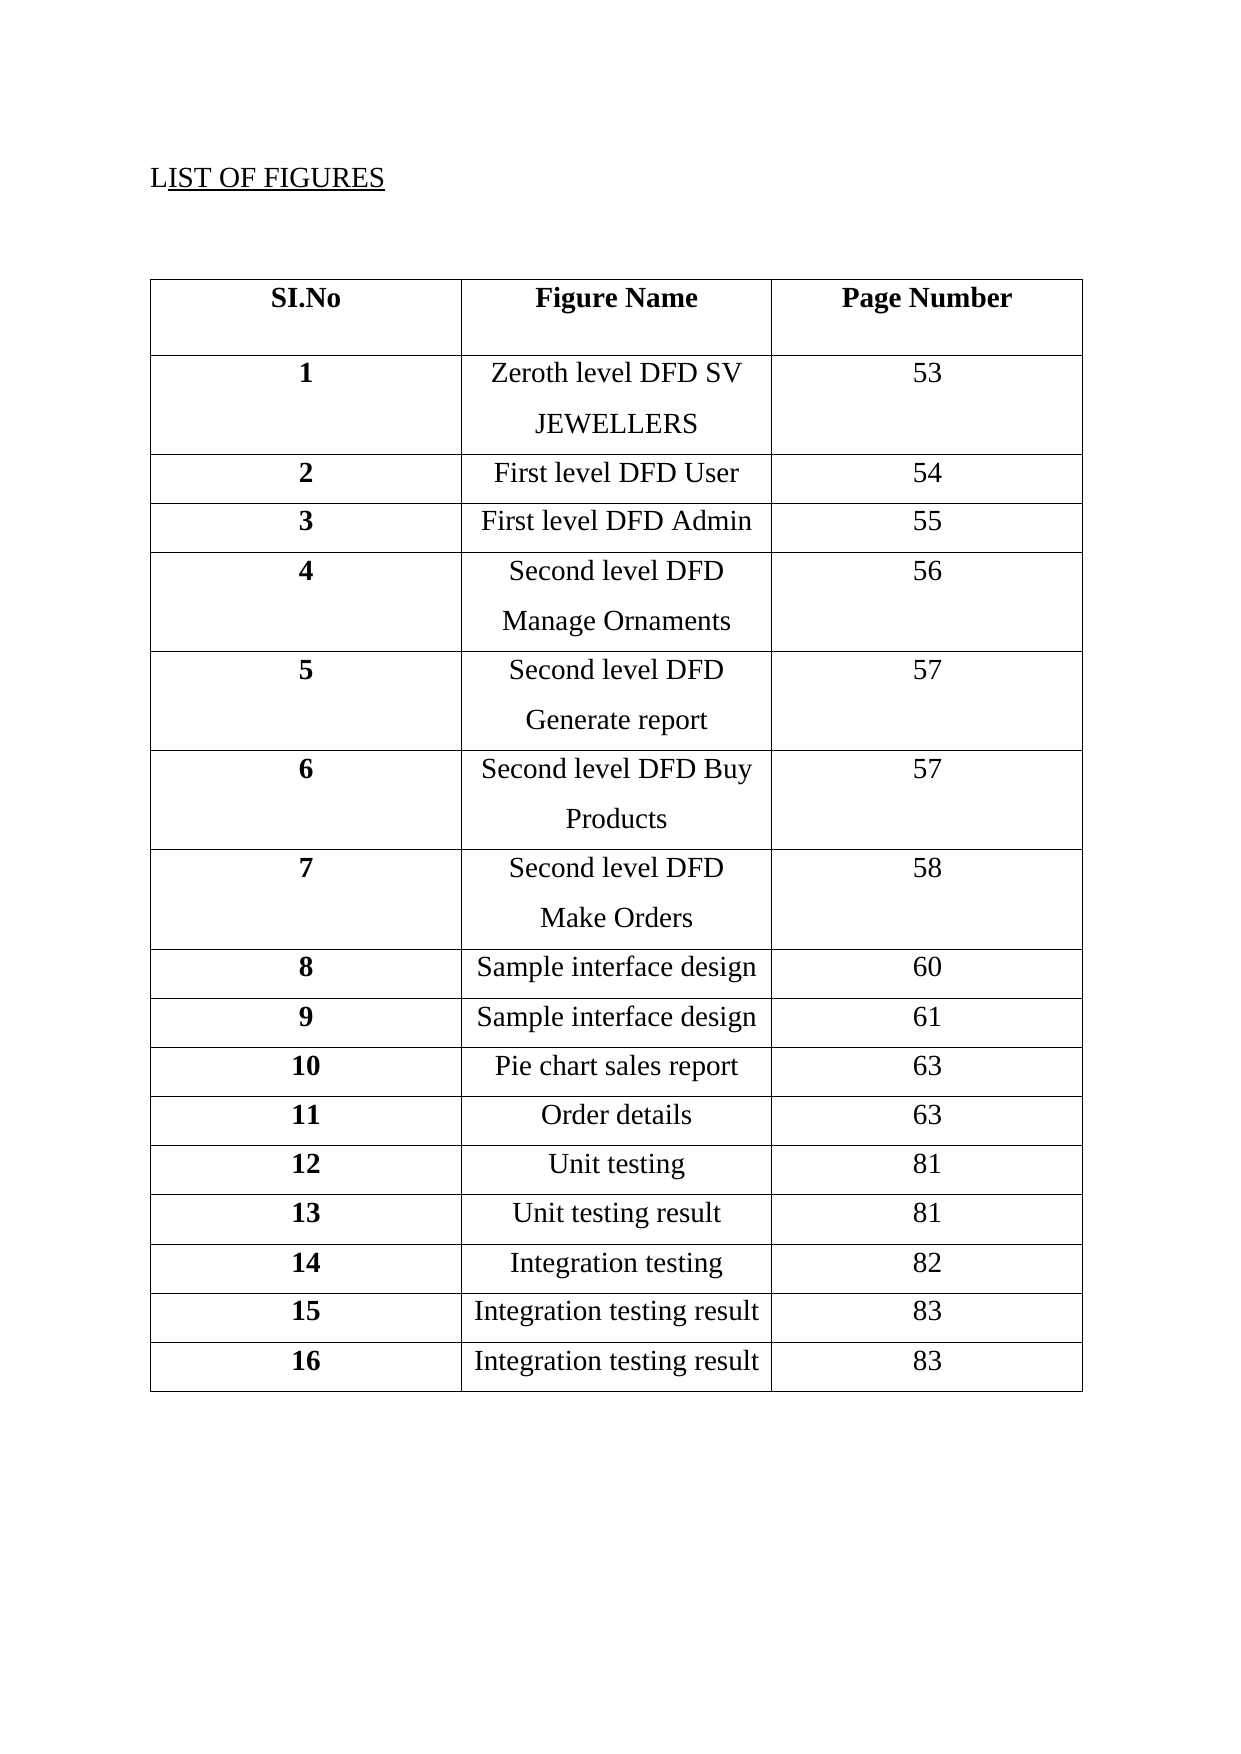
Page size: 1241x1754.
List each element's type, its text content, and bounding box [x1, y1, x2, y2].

table_cell 81 [772, 1146, 1082, 1194]
table_cell 5 [151, 652, 461, 750]
text LIST OF FIGURES [150, 160, 1090, 194]
table_cell 63 [772, 1097, 1082, 1145]
table_cell Second level DFD Buy Products [462, 751, 771, 849]
table_cell Unit testing result [462, 1195, 771, 1244]
table_cell 6 [151, 751, 461, 849]
table_cell First level DFD Admin [462, 504, 771, 552]
table_cell 56 [772, 553, 1082, 651]
table_cell Integration testing result [462, 1294, 771, 1342]
table_cell 2 [151, 455, 461, 502]
table_cell 55 [772, 504, 1082, 552]
table_cell First level DFD User [462, 455, 771, 502]
table_cell 3 [151, 504, 461, 552]
table_cell Second level DFD Generate report [462, 652, 771, 750]
table_cell 53 [772, 356, 1082, 454]
table_cell 12 [151, 1146, 461, 1194]
table_cell Zeroth level DFD SV JEWELLERS [462, 356, 771, 454]
table_cell Pie chart sales report [462, 1048, 771, 1096]
table_cell Unit testing [462, 1146, 771, 1194]
table_header SI.No [151, 280, 461, 354]
table_cell Integration testing result [462, 1343, 771, 1391]
table_cell 13 [151, 1195, 461, 1244]
table_cell 83 [772, 1343, 1082, 1391]
table_cell 54 [772, 455, 1082, 502]
table_cell 83 [772, 1294, 1082, 1342]
table_cell 63 [772, 1048, 1082, 1096]
table_cell 58 [772, 850, 1082, 948]
table_cell Integration testing [462, 1245, 771, 1292]
table_cell 9 [151, 999, 461, 1047]
table_cell 60 [772, 950, 1082, 998]
table_cell 11 [151, 1097, 461, 1145]
table_cell 57 [772, 751, 1082, 849]
table_cell Second level DFD Manage Ornaments [462, 553, 771, 651]
table_cell 57 [772, 652, 1082, 750]
table_cell Sample interface design [462, 950, 771, 998]
table_cell 4 [151, 553, 461, 651]
table_cell Sample interface design [462, 999, 771, 1047]
table_header Figure Name [462, 280, 771, 354]
table_cell 8 [151, 950, 461, 998]
table_cell Second level DFD Make Orders [462, 850, 771, 948]
table_cell 61 [772, 999, 1082, 1047]
table_cell 10 [151, 1048, 461, 1096]
table_cell 82 [772, 1245, 1082, 1292]
table_cell 14 [151, 1245, 461, 1292]
table_cell Order details [462, 1097, 771, 1145]
table_cell 7 [151, 850, 461, 948]
table_cell 15 [151, 1294, 461, 1342]
table_cell 16 [151, 1343, 461, 1391]
table_cell 81 [772, 1195, 1082, 1244]
table_header Page Number [772, 280, 1082, 354]
table_cell 1 [151, 356, 461, 454]
